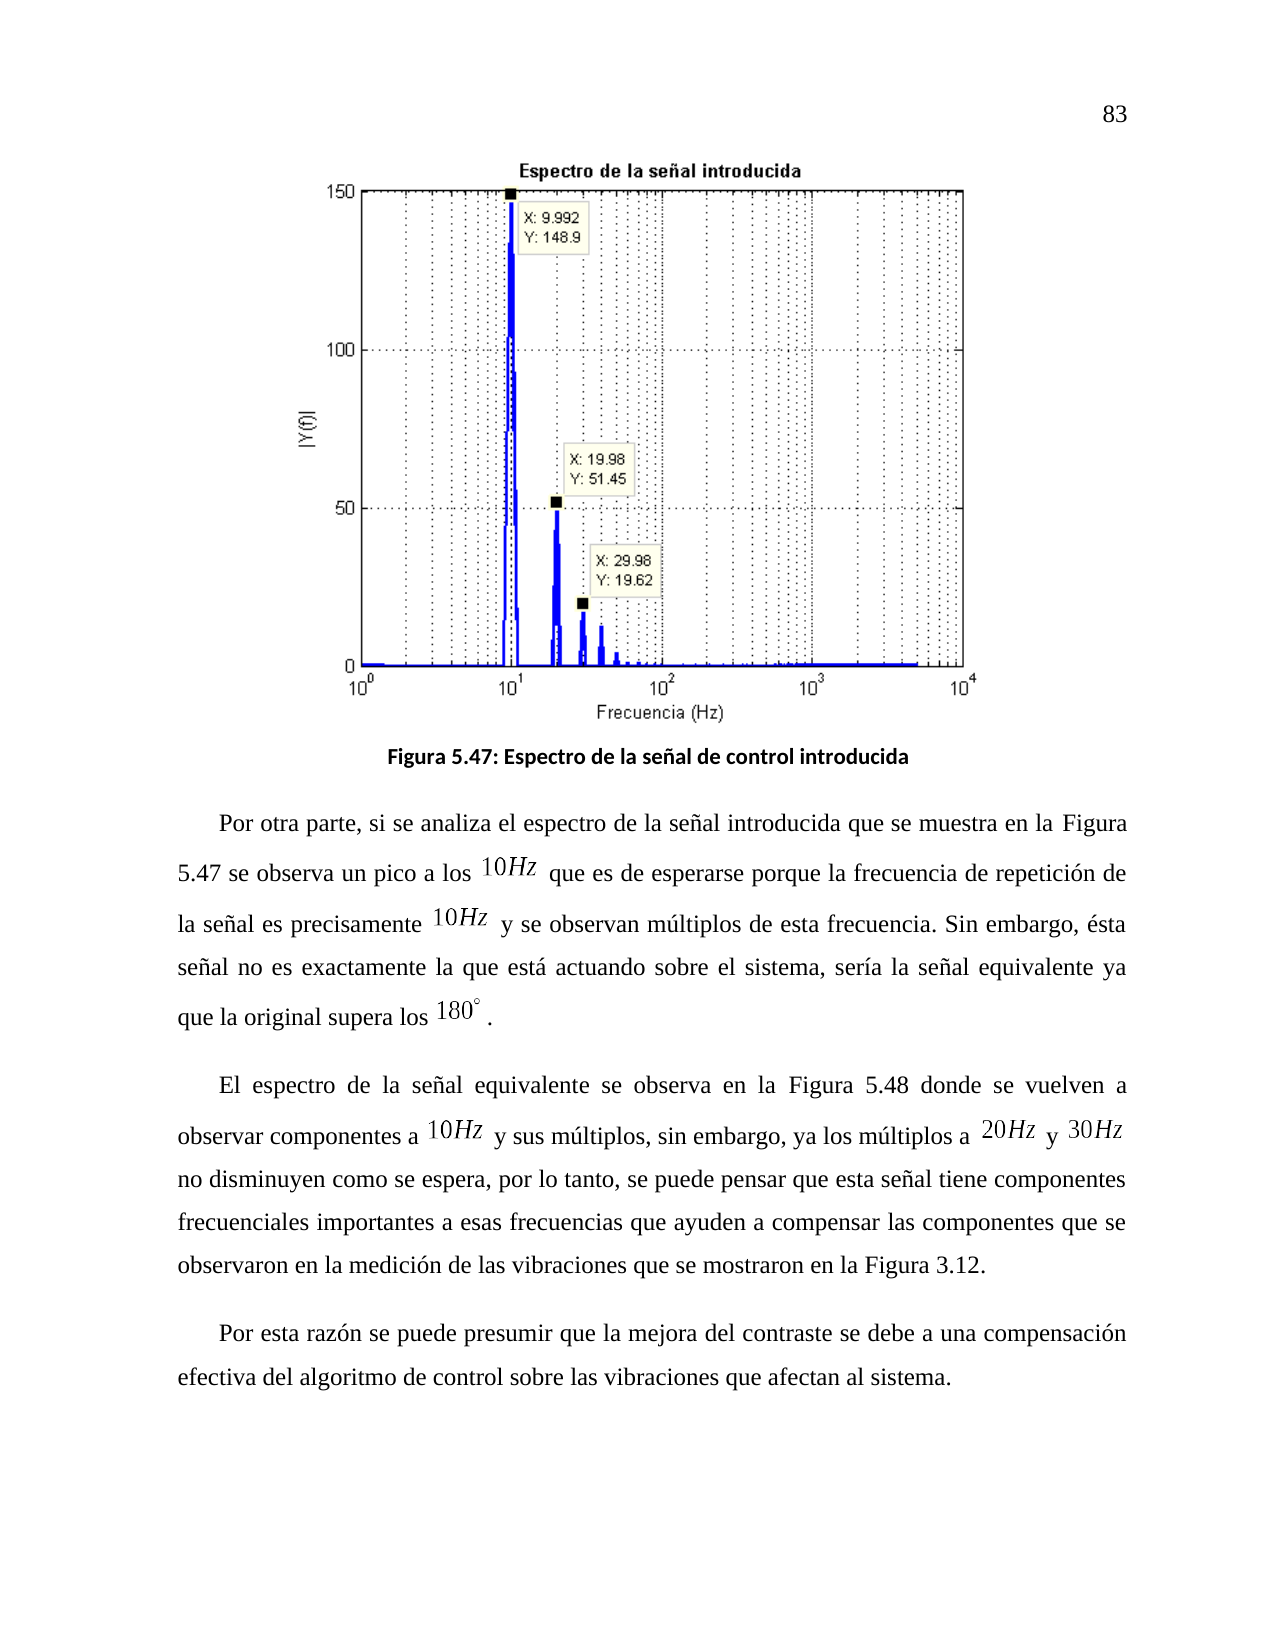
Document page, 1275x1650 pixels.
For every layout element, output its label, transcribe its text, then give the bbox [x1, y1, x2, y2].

text Por esta razón se puede presumir que la mejora del contraste se debe a una compensación efectiva del algoritmo de control sobre las vibraciones que afectan al sistema. [177, 1318, 1127, 1390]
picture [260, 147, 1036, 730]
